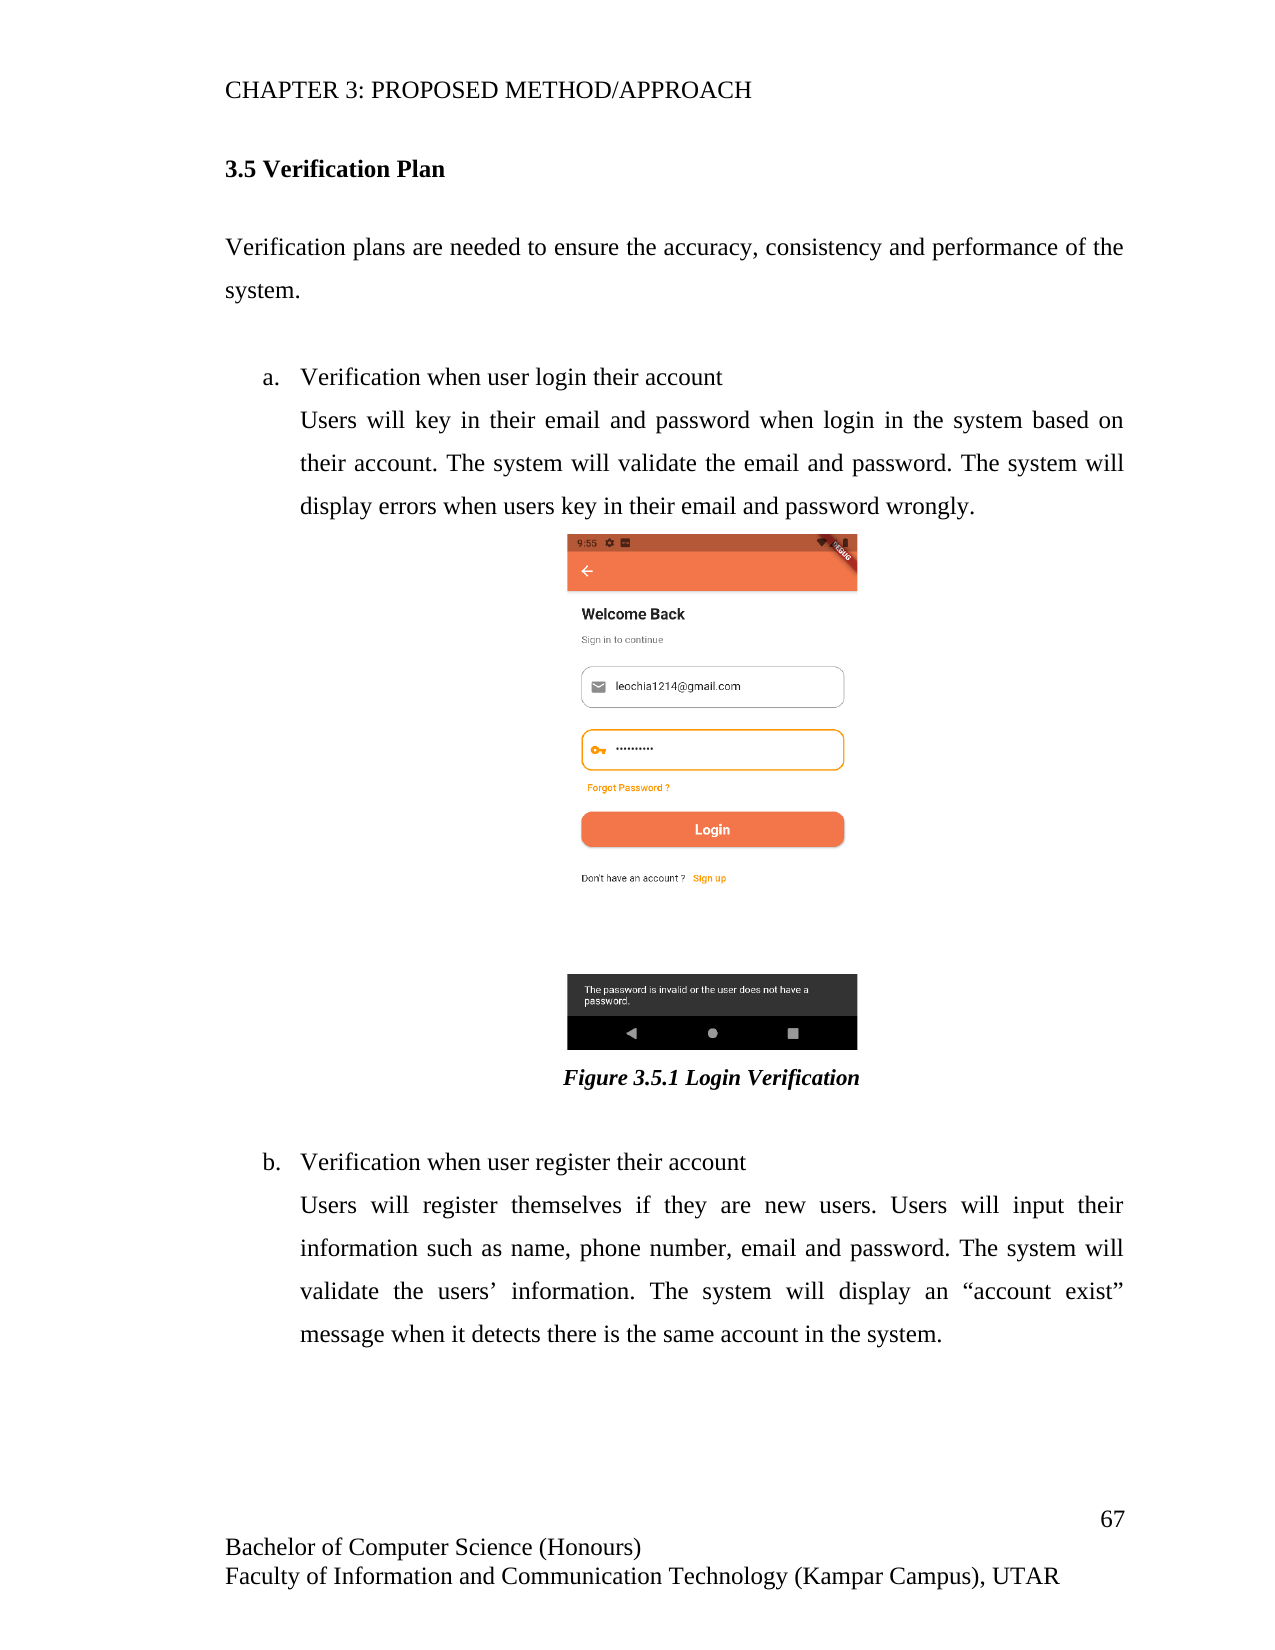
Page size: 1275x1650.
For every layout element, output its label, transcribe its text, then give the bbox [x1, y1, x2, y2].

list Verification when user login their account [262, 362, 1125, 391]
list Verification when user register their account [262, 1147, 1125, 1176]
text Figure 3.5.1 Login Verification [300, 1064, 1125, 1091]
text Verification plans are needed to ensure the accuracy, consistency and performance of the system. [225, 232, 1125, 304]
text Users will register themselves if they are new users. Users will input their information such as name, phone number, email and password. The system will validate the users’ information. The system will display an “account exist” message when it detects there is the same account in the system. [300, 1190, 1125, 1348]
text Users will key in their email and password when login in the system based on their account. The system will validate the email and password. The system will display errors when users key in their email and password wrongly. [300, 405, 1125, 520]
subtitle 3.5 Verification Plan [225, 154, 1125, 183]
picture [567, 534, 858, 1050]
